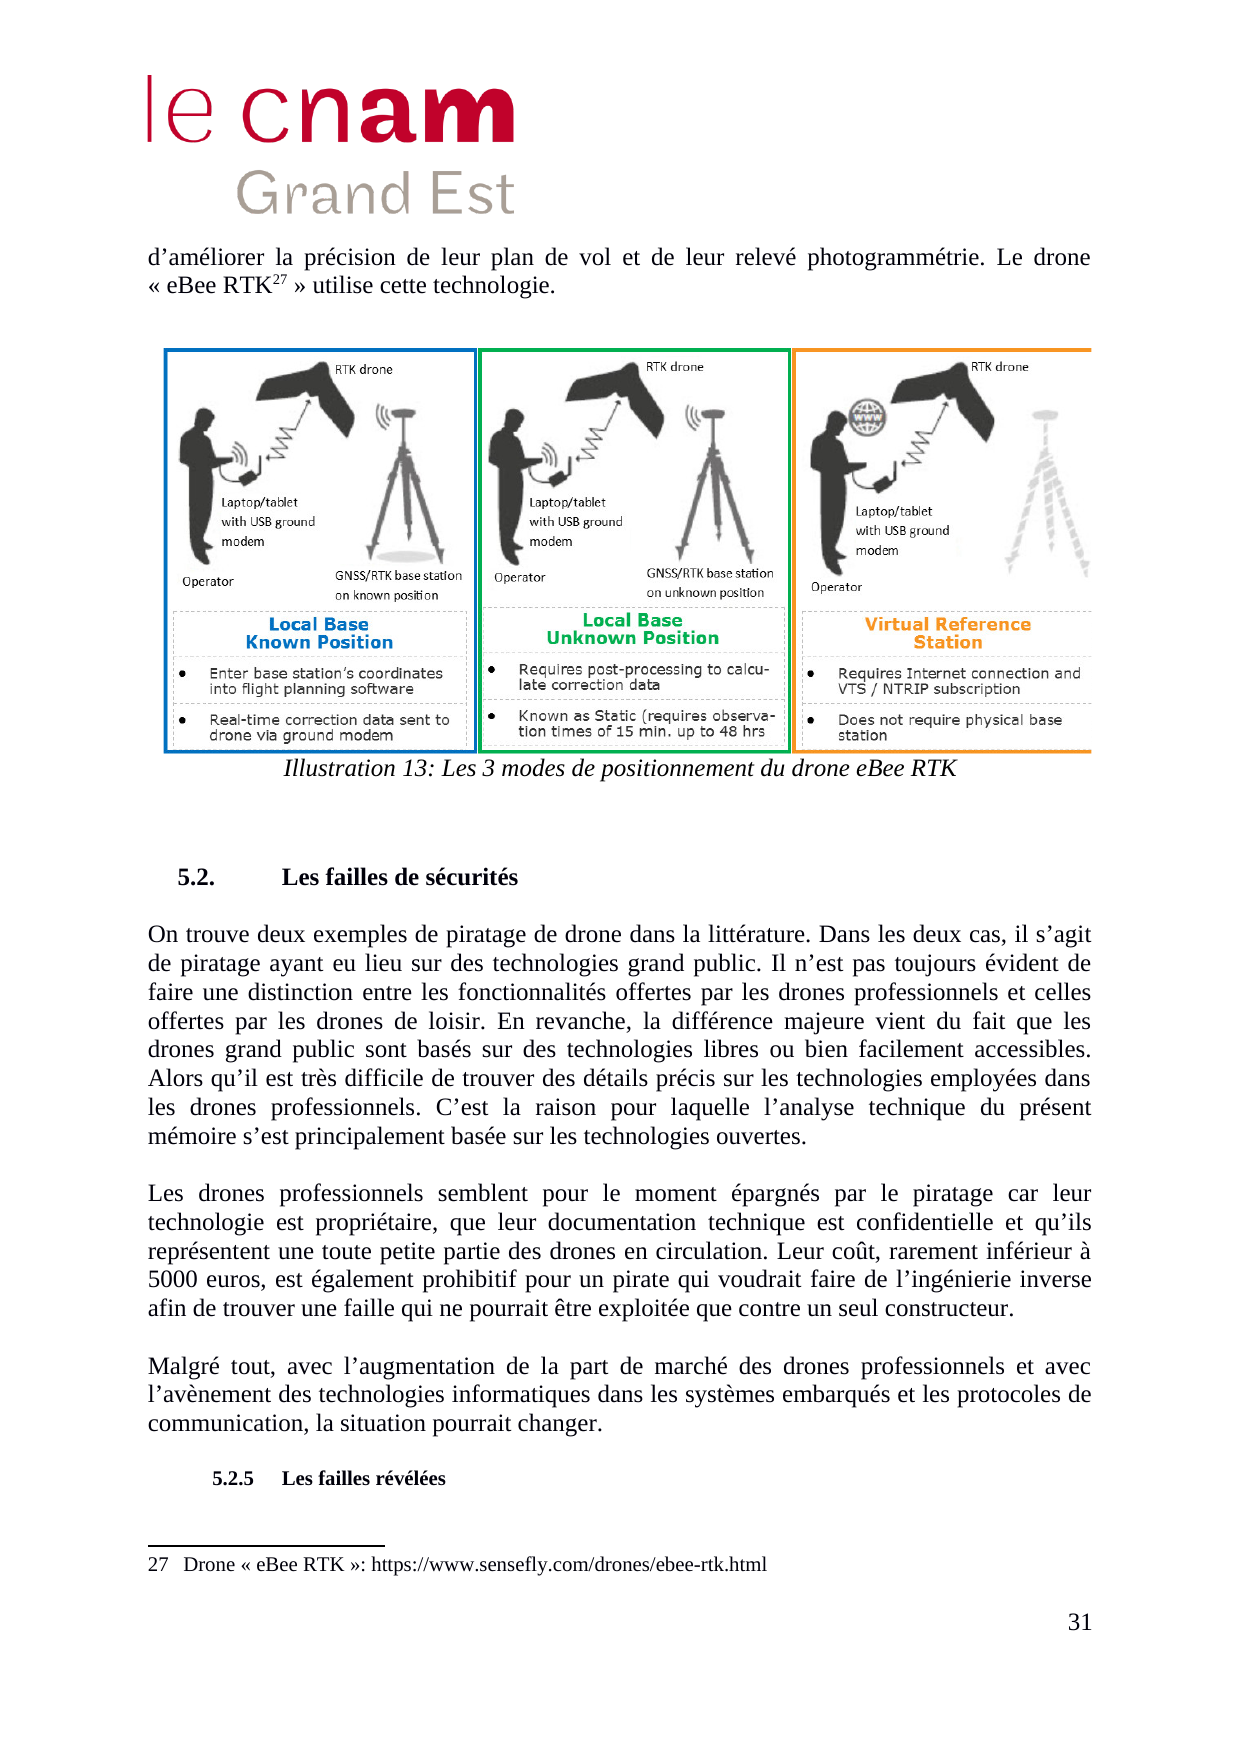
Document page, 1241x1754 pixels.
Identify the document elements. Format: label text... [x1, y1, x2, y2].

picture [163, 348, 1092, 754]
picture [147, 75, 514, 214]
subtitle Les failles de sécurités [177, 862, 1092, 891]
subtitle Les failles révélées [207, 1466, 1092, 1490]
text Malgré tout, avec l’augmentation de la part de marché des drones professionnels et avec l’avènement des technologies informatiques dans les systèmes embarqués et les protocoles de communication, la situation pourrait changer. [148, 1351, 1092, 1437]
text On trouve deux exemples de piratage de drone dans la littérature. Dans les deux cas, il s’agit de piratage ayant eu lieu sur des technologies grand public. Il n’est pas toujours évident de faire une distinction entre les fonctionnalités offertes par les drones professionnels et celles offertes par les drones de loisir. En revanche, la différence majeure vient du fait que les drones grand public sont basés sur des technologies libres ou bien facilement accessibles. Alors qu’il est très difficile de trouver des détails précis sur les technologies employées dans les drones professionnels. C’est la raison pour laquelle l’analyse technique du présent mémoire s’est principalement basée sur les technologies ouvertes. [148, 919, 1092, 1149]
text Les drones professionnels semblent pour le moment épargnés par le piratage car leur technologie est propriétaire, que leur documentation technique est confidentielle et qu’ils représentent une toute petite partie des drones en circulation. Leur coût, rarement inférieur à 5000 euros, est également prohibitif pour un pirate qui voudrait faire de l’ingénierie inverse afin de trouver une faille qui ne pourrait être exploitée que contre un seul constructeur. [148, 1178, 1092, 1322]
